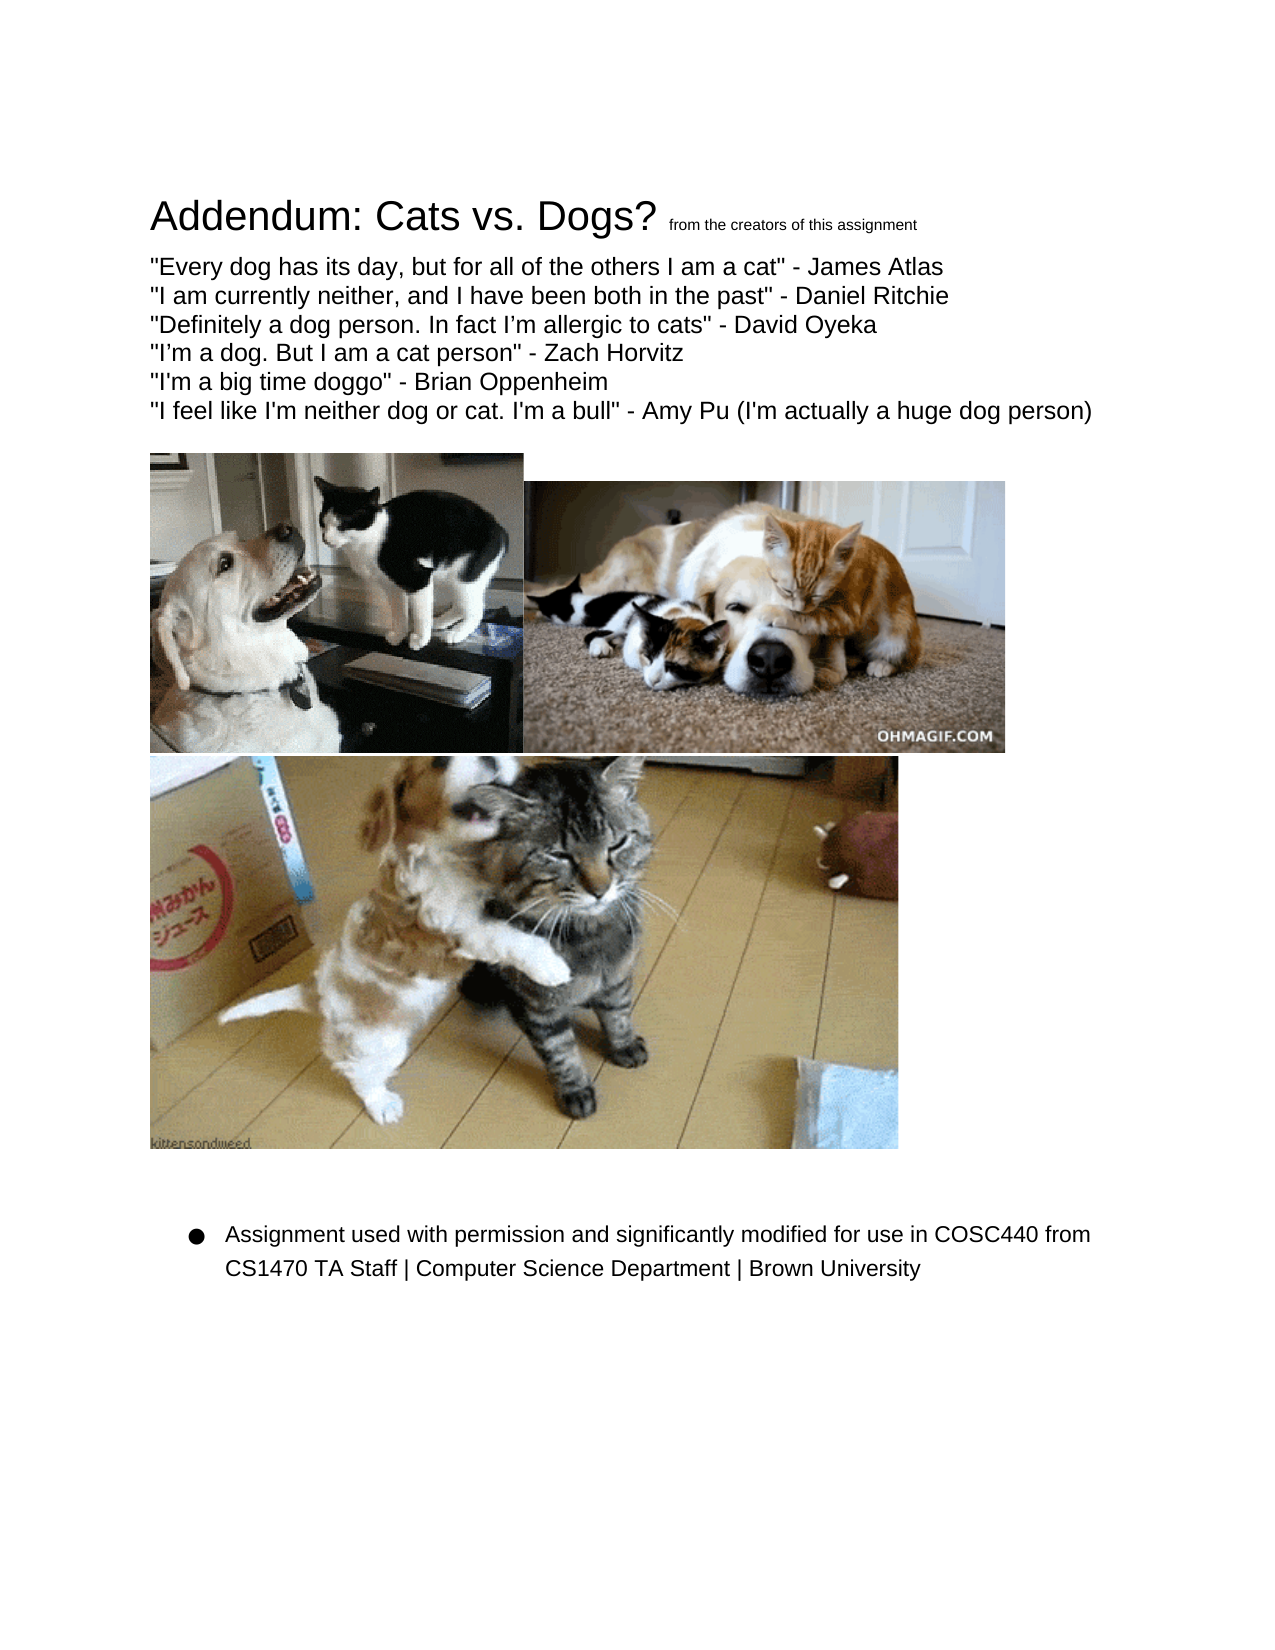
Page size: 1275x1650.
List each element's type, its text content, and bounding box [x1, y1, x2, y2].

text "Every dog has its day, but for all of the others I am a cat" - James Atlas [150, 252, 1125, 281]
subtitle Addendum: Cats vs. Dogs? from the creators of this assignment [150, 192, 1125, 239]
picture [150, 453, 1006, 753]
picture [150, 756, 899, 1149]
text "Definitely a dog person. In fact I’m allergic to cats" - David Oyeka [150, 309, 1125, 338]
text "I’m a dog. But I am a cat person" - Zach Horvitz [150, 338, 1125, 367]
text "I feel like I'm neither dog or cat. I'm a bull" - Amy Pu (I'm actually a huge dog person) [150, 396, 1125, 424]
list Assignment used with permission and significantly modified for use in COSC440 from CS1470 TA Staff | Computer Science Department | Brown University [187, 1212, 1125, 1281]
text "I am currently neither, and I have been both in the past" - Daniel Ritchie [150, 281, 1125, 309]
text "I'm a big time doggo" - Brian Oppenheim [150, 367, 1125, 396]
